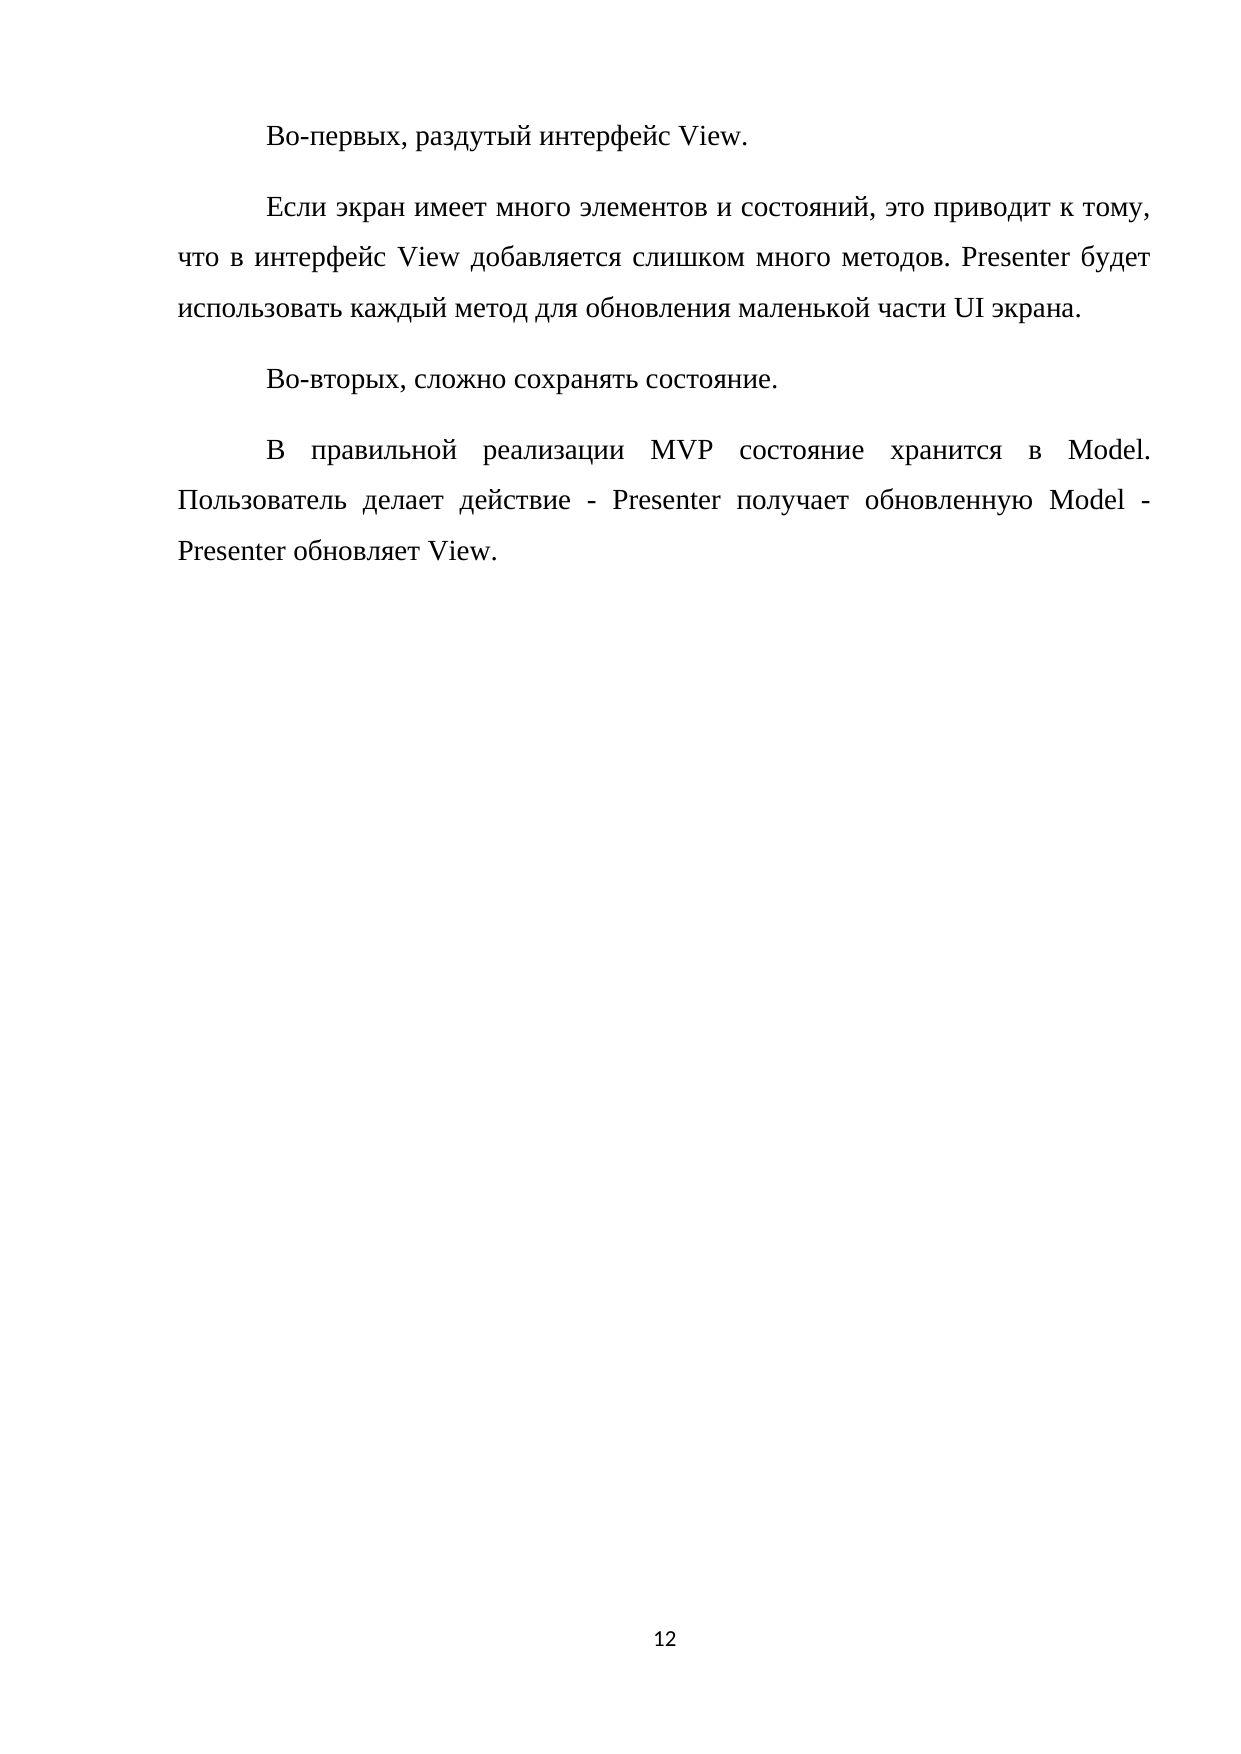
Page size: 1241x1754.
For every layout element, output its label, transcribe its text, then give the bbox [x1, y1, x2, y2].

text Во-первых, раздутый интерфейс View. [177, 118, 1152, 152]
text Во-вторых, сложно сохранять состояние. [177, 361, 1152, 394]
text Если экран имеет много элементов и состояний, это приводит к тому, что в интерфейс View добавляется слишком много методов. Presenter будет использовать каждый метод для обновления маленькой части UI экрана. [177, 189, 1152, 323]
text В правильной реализации MVP состояние хранится в Model. Пользователь делает действие - Presenter получает обновленную Model -Presenter обновляет View. [177, 432, 1152, 566]
